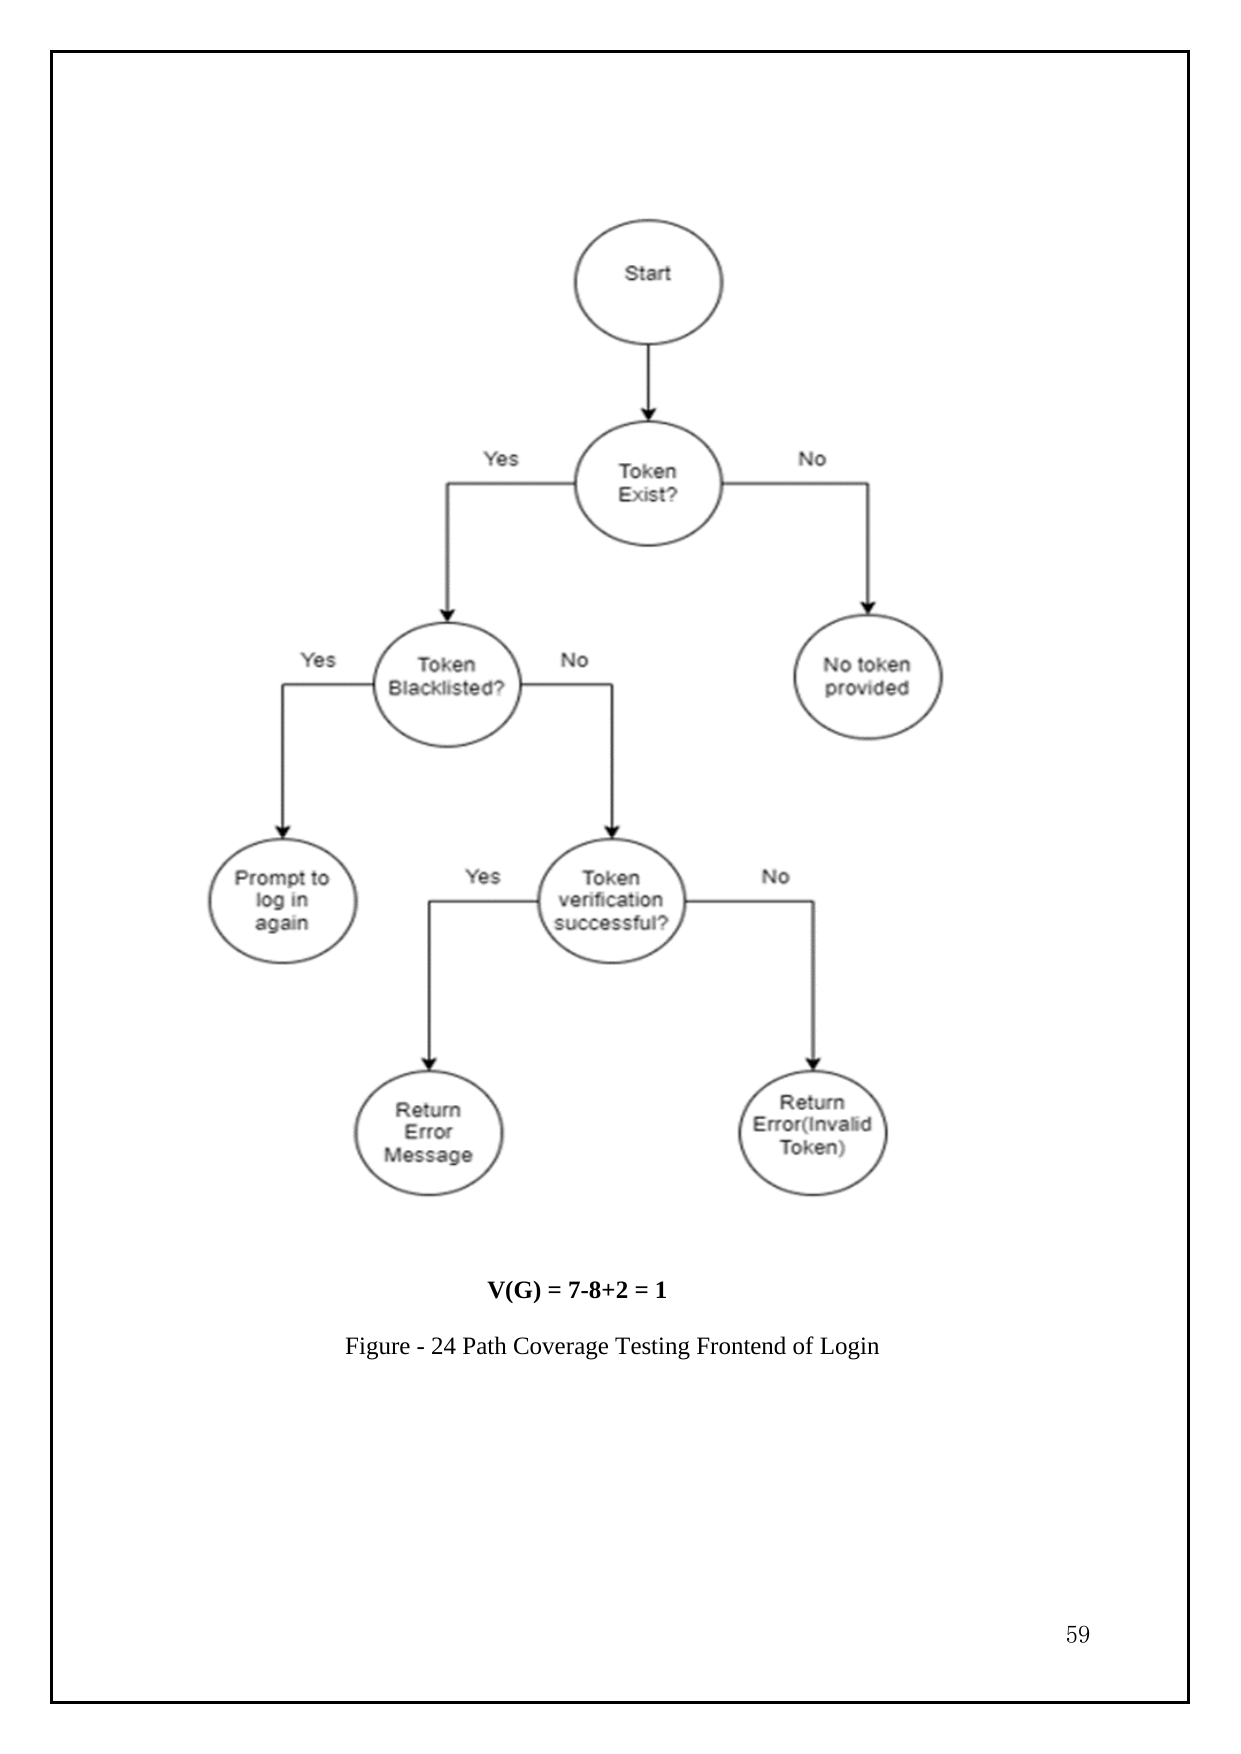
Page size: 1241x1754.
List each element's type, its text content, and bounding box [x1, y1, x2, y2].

text V(G) = 7-8+2 = 1 [88, 1275, 1137, 1304]
picture [88, 150, 1047, 1248]
text Figure - 24 Path Coverage Testing Frontend of Login [88, 1331, 1137, 1360]
